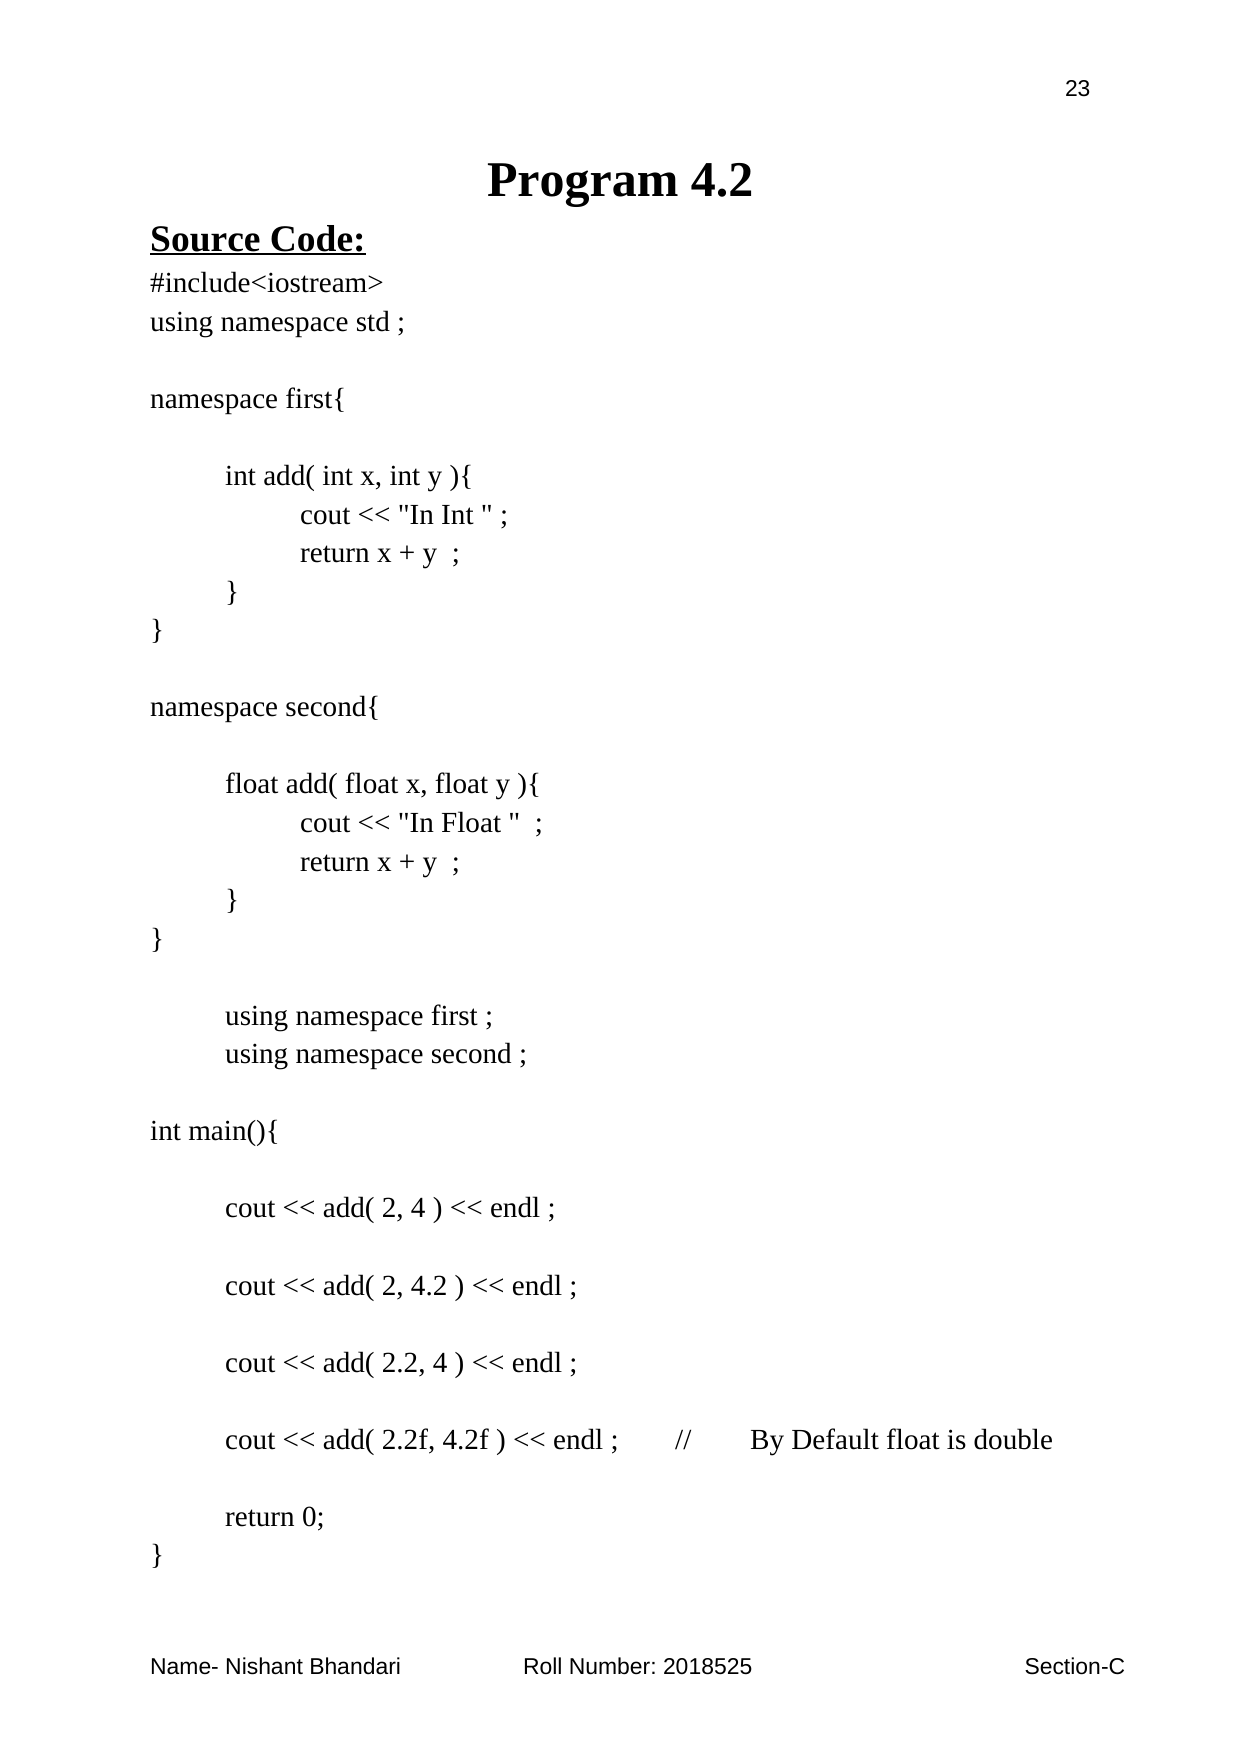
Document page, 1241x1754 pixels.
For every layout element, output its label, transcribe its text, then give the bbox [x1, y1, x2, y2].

text } [150, 574, 1090, 607]
text float add( float x, float y ){ [150, 767, 1090, 800]
text namespace first{ [150, 381, 1090, 415]
text } [150, 612, 1090, 646]
text using namespace std ; [150, 304, 1090, 338]
text } [150, 1537, 1090, 1571]
text return 0; [150, 1499, 1090, 1532]
text return x + y ; [150, 844, 1090, 877]
text Program 4.2 [150, 150, 1090, 207]
text int add( int x, int y ){ [150, 458, 1090, 492]
text cout << add( 2.2f, 4.2f ) << endl ; // By Default float is double [150, 1422, 1090, 1455]
text cout << add( 2, 4.2 ) << endl ; [150, 1268, 1090, 1301]
text cout << "In Float " ; [150, 805, 1090, 839]
text cout << add( 2.2, 4 ) << endl ; [150, 1345, 1090, 1378]
text } [150, 882, 1090, 916]
text #include<iostream> [150, 266, 1090, 299]
text cout << add( 2, 4 ) << endl ; [150, 1191, 1090, 1224]
text } [150, 921, 1090, 954]
text namespace second{ [150, 689, 1090, 723]
text cout << "In Int " ; [150, 497, 1090, 530]
text int main(){ [150, 1113, 1090, 1147]
text return x + y ; [150, 535, 1090, 569]
text using namespace second ; [150, 1036, 1090, 1070]
text Source Code: [150, 216, 1090, 259]
text using namespace first ; [150, 998, 1090, 1031]
